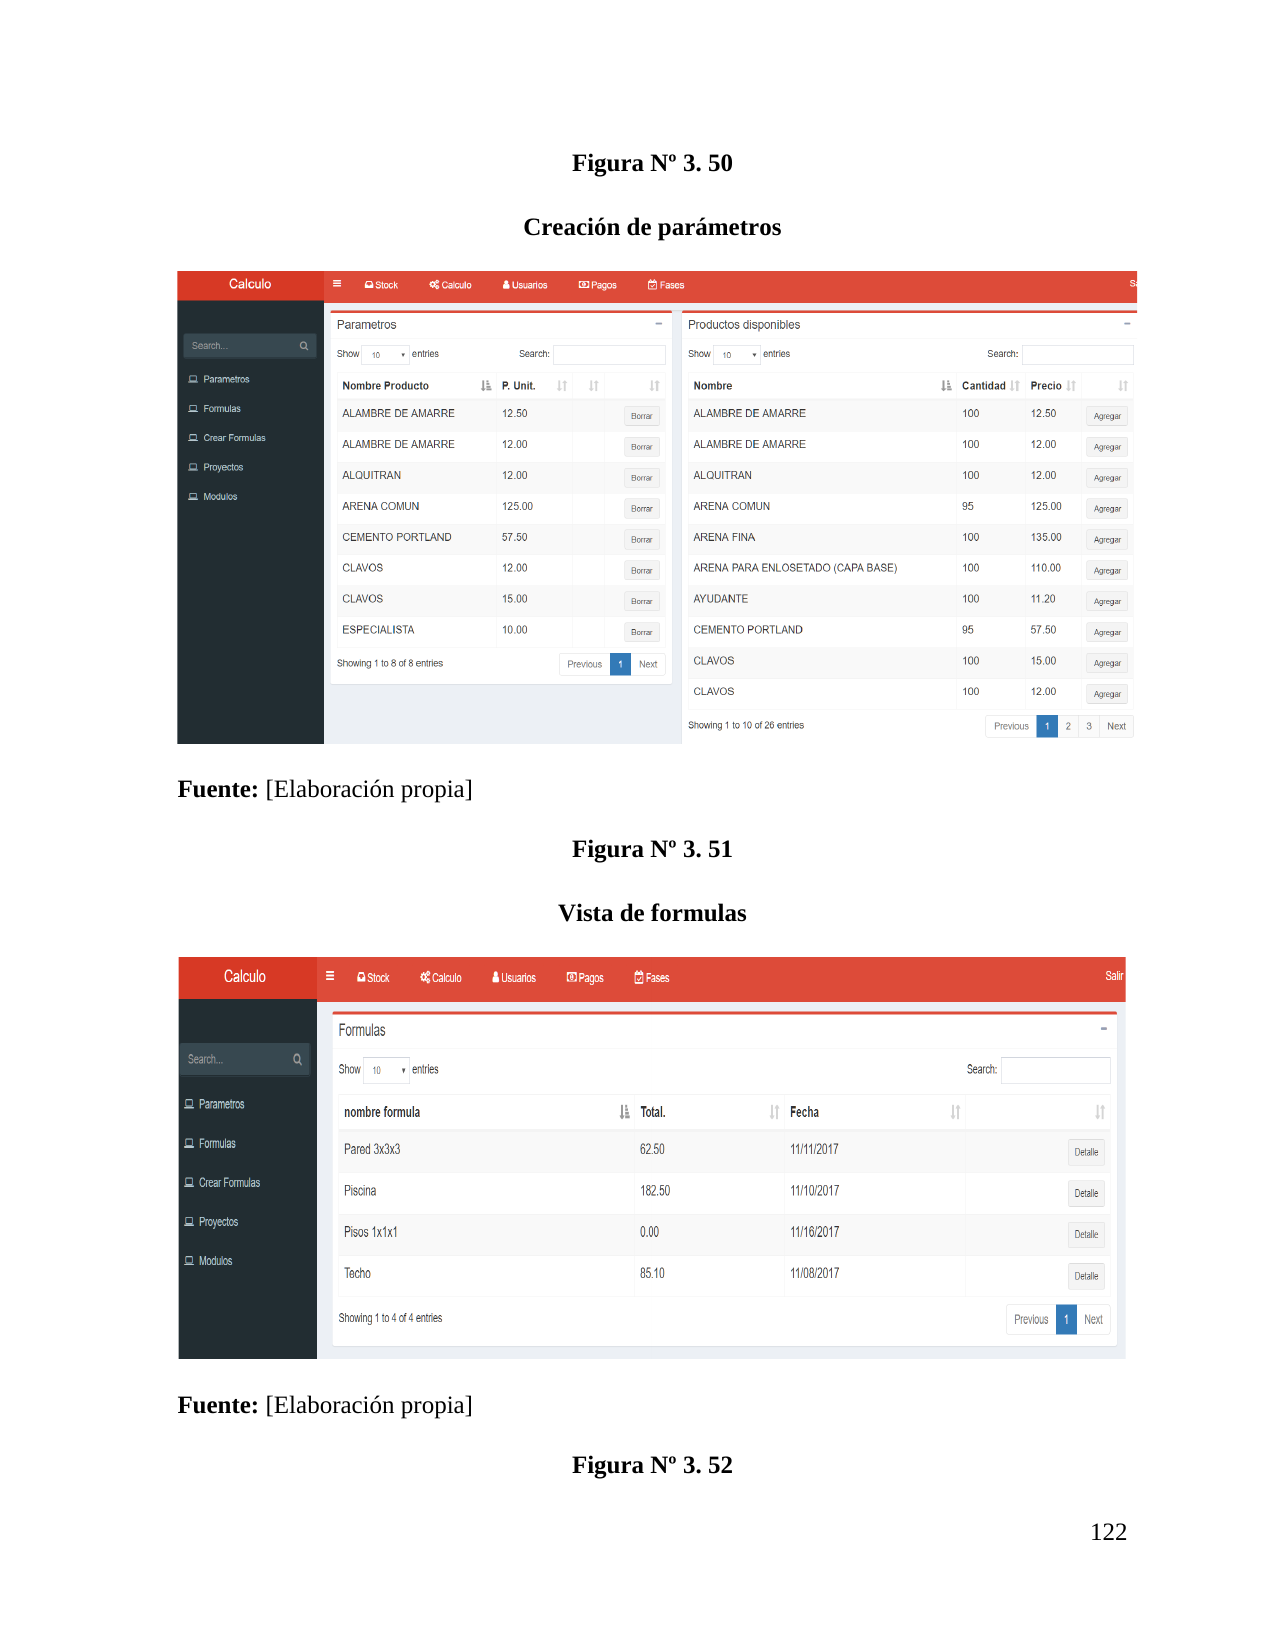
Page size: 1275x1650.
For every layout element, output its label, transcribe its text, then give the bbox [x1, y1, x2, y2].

text Figura Nº 3. 51 [177, 834, 1127, 863]
text Fuente: [Elaboración propia] [177, 1390, 1127, 1419]
text Fuente: [Elaboración propia] [177, 774, 1127, 803]
picture [178, 957, 1126, 1359]
text Vista de formulas [177, 898, 1127, 927]
text Figura Nº 3. 50 [177, 148, 1127, 176]
text Figura Nº 3. 52 [177, 1450, 1127, 1478]
text Creación de parámetros [177, 212, 1127, 240]
picture [177, 271, 1138, 744]
